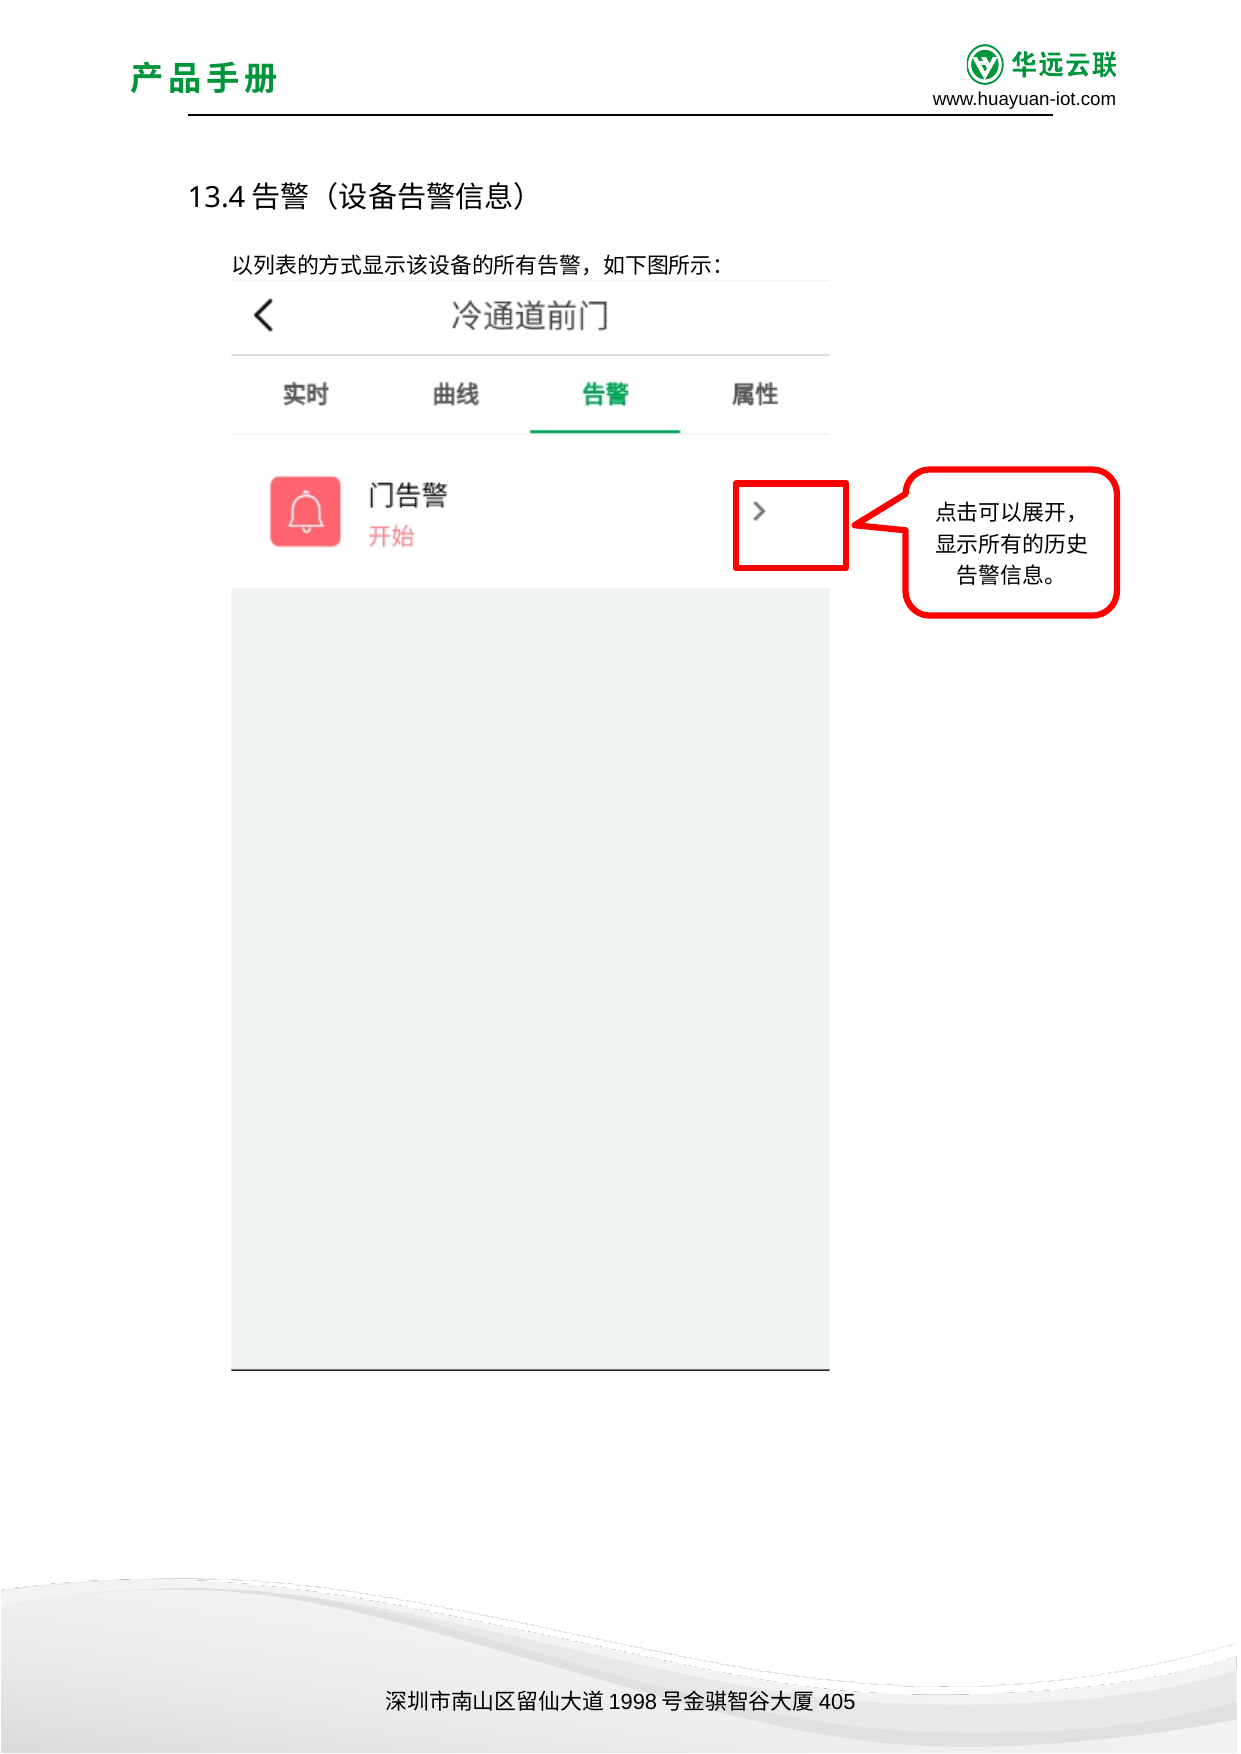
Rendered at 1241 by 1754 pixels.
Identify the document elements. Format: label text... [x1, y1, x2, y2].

picture [0, 1570, 1237, 1753]
picture [739, 487, 830, 565]
picture [966, 44, 1117, 85]
list 以列表的方式显示该设备的所有告警，如下图所示： [231, 248, 1053, 281]
subtitle 13.4告警（设备告警信息） [187, 162, 1053, 227]
picture [231, 280, 830, 1371]
